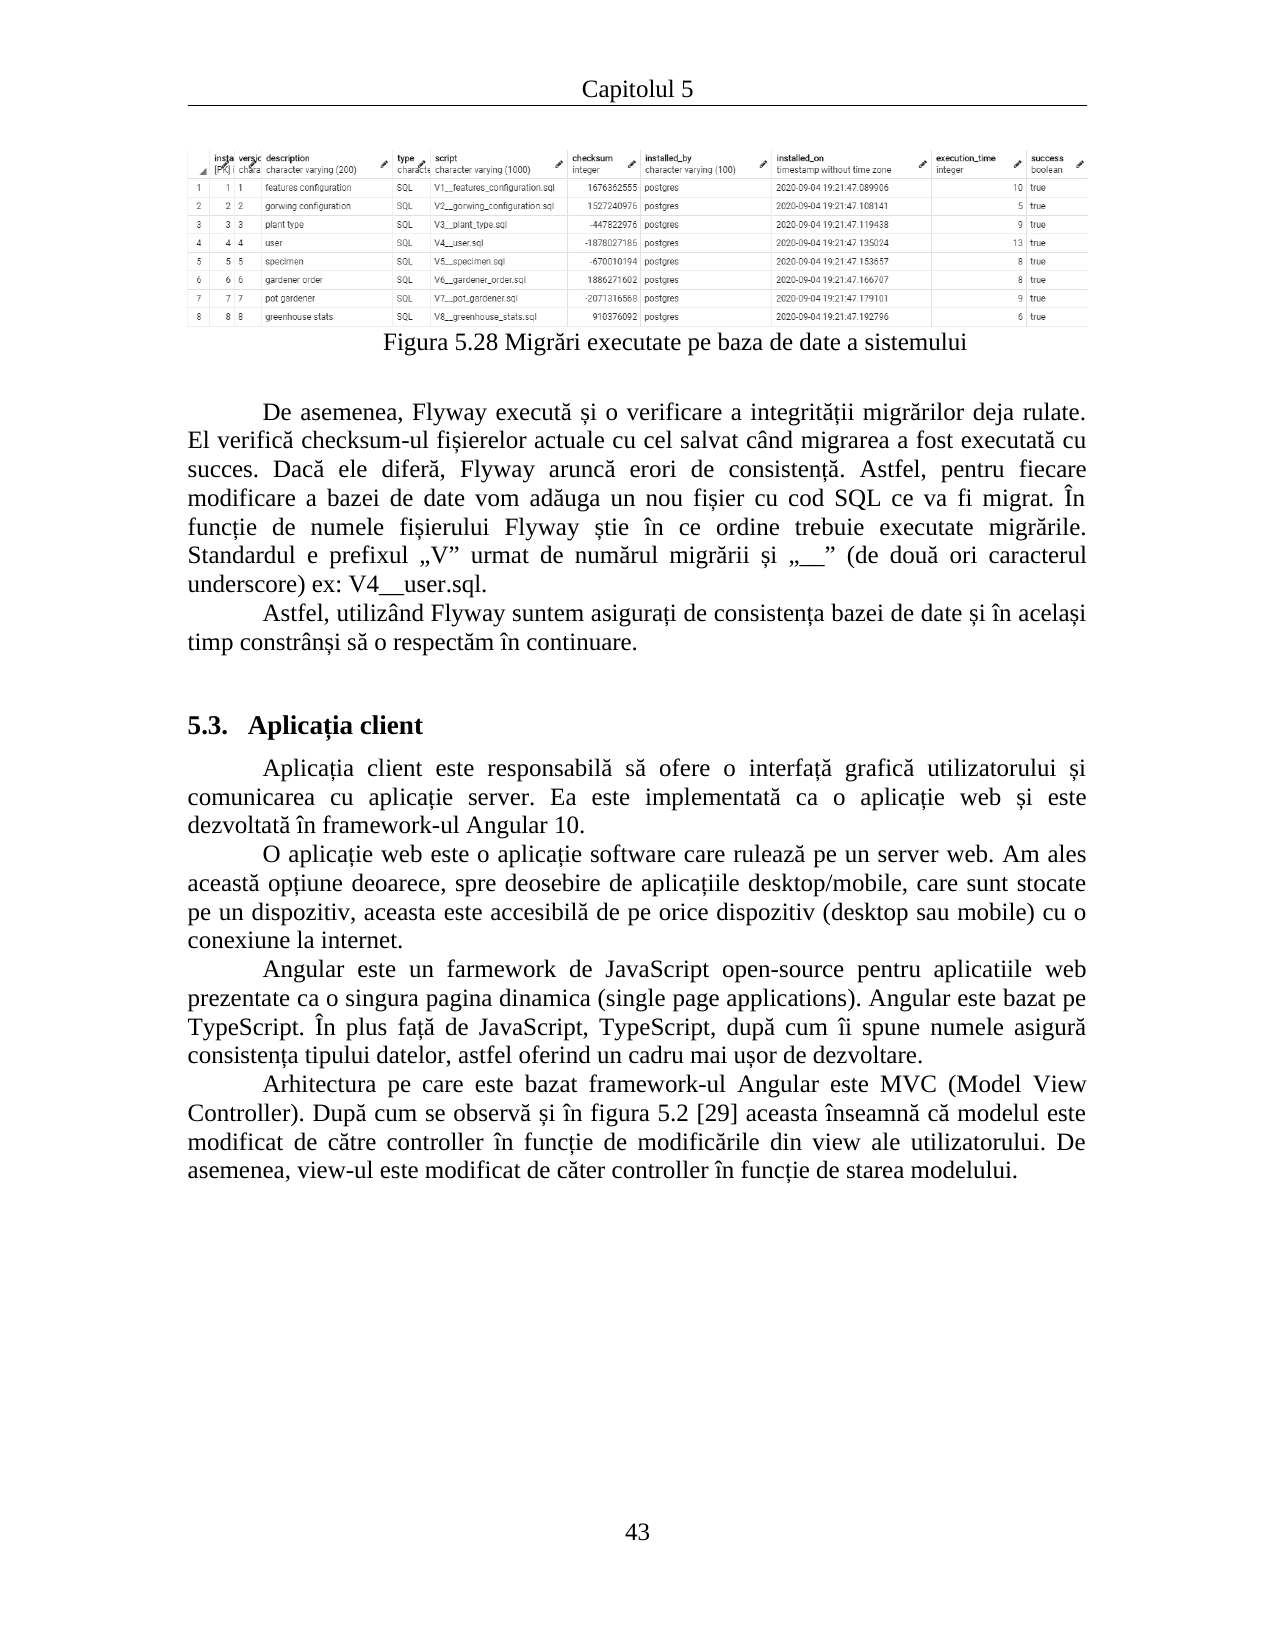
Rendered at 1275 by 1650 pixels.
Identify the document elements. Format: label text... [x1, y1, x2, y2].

text Astfel, utilizând Flyway suntem asigurați de consistența bazei de date și în același timp constrânși să o respectăm în continuare. [187, 598, 1087, 656]
picture [187, 150, 1088, 327]
text Angular este un farmework de JavaScript open-source pentru aplicatiile web prezentate ca o singura pagina dinamica (single page applications). Angular este bazat pe TypeScript. În plus față de JavaScript, TypeScript, după cum îi spune numele asigură consistența tipului datelor, astfel oferind un cadru mai ușor de dezvoltare. [187, 954, 1087, 1069]
text Arhitectura pe care este bazat framework-ul Angular este MVC (Model View Controller). După cum se observă și în figura 5.2 [29] aceasta înseamnă că modelul este modificat de către controller în funcție de modificările din view ale utilizatorului. De asemenea, view-ul este modificat de căter controller în funcție de starea modelului. [187, 1069, 1087, 1184]
text De asemenea, Flyway execută și o verificare a integrității migrărilor deja rulate. El verifică checksum-ul fișierelor actuale cu cel salvat când migrarea a fost executată cu succes. Dacă ele diferă, Flyway aruncă erori de consistență. Astfel, pentru fiecare modificare a bazei de date vom adăuga un nou fișier cu cod SQL ce va fi migrat. În funcție de numele fișierului Flyway știe în ce ordine trebuie executate migrările. Standardul e prefixul „V” urmat de numărul migrării și „__” (de două ori caracterul underscore) ex: V4__user.sql. [187, 397, 1087, 598]
text Aplicația client este responsabilă să ofere o interfață grafică utilizatorului și comunicarea cu aplicație server. Ea este implementată ca o aplicație web și este dezvoltată în framework-ul Angular 10. [187, 753, 1087, 839]
subtitle Aplicația client [187, 709, 1087, 741]
text O aplicație web este o aplicație software care rulează pe un server web. Am ales această opțiune deoarece, spre deosebire de aplicațiile desktop/mobile, care sunt stocate pe un dispozitiv, aceasta este accesibilă de pe orice dispozitiv (desktop sau mobile) cu o conexiune la internet. [187, 839, 1087, 954]
